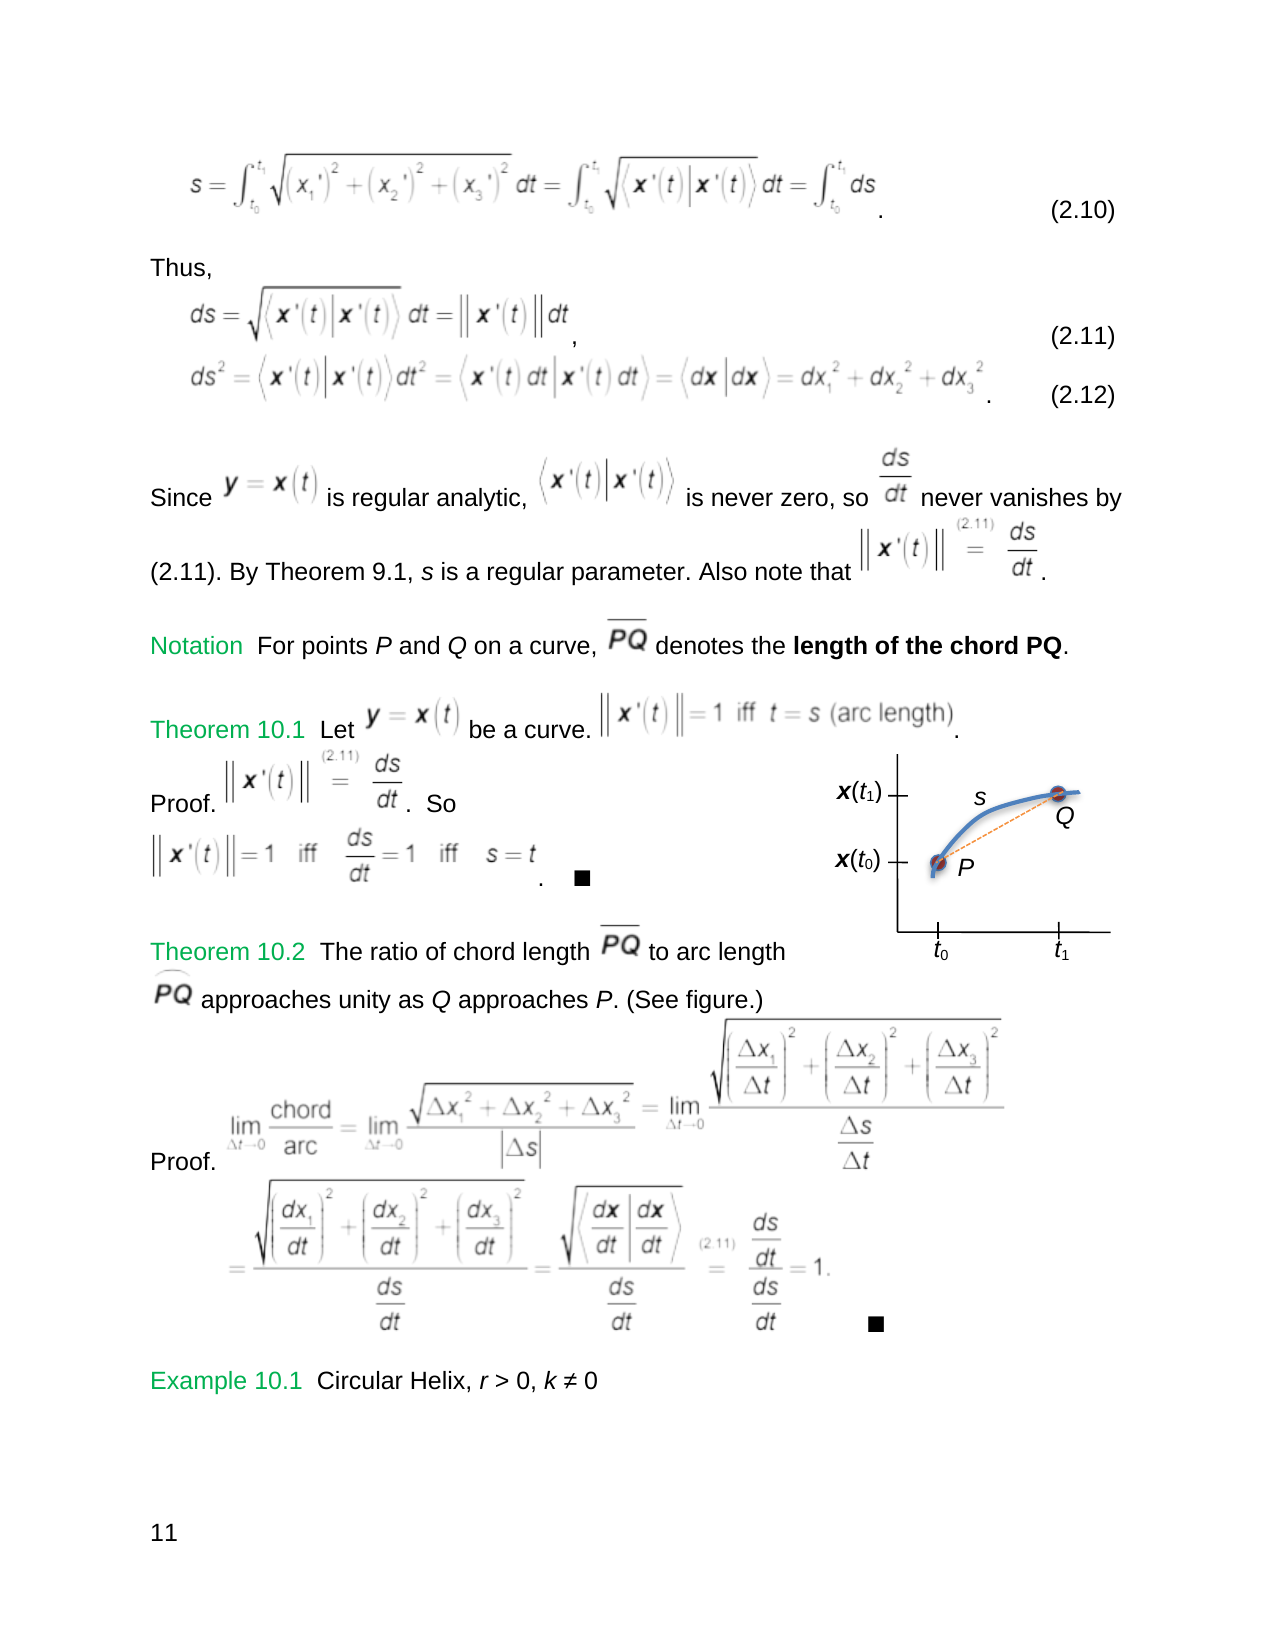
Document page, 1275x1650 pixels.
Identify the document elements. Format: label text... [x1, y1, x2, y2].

text Since is regular analytic, is never zero, so never vanishes by (2.11). By Theorem 9.1, s is a regular parameter. Also note that . [150, 438, 1125, 586]
text Thus, [150, 253, 1125, 282]
text Notation For points P and Q on a curve, denotes the length of the chord PQ. [150, 614, 1125, 659]
text Proof. . So . ∎ [150, 743, 1125, 892]
text . (2.12) [187, 349, 1125, 409]
text Proof. [150, 1014, 1125, 1176]
text Example 10.1 Circular Helix, r > 0, k ≠ 0 [150, 1366, 1125, 1395]
text . (2.10) [150, 150, 1125, 224]
text , (2.11) [187, 282, 1125, 349]
text ∎ [150, 1176, 1125, 1337]
text Theorem 10.1 Let be a curve. . [150, 688, 1125, 743]
text Theorem 10.2 The ratio of chord length to arc length approaches unity as Q approaches P. (See figure.) [150, 920, 1125, 1014]
